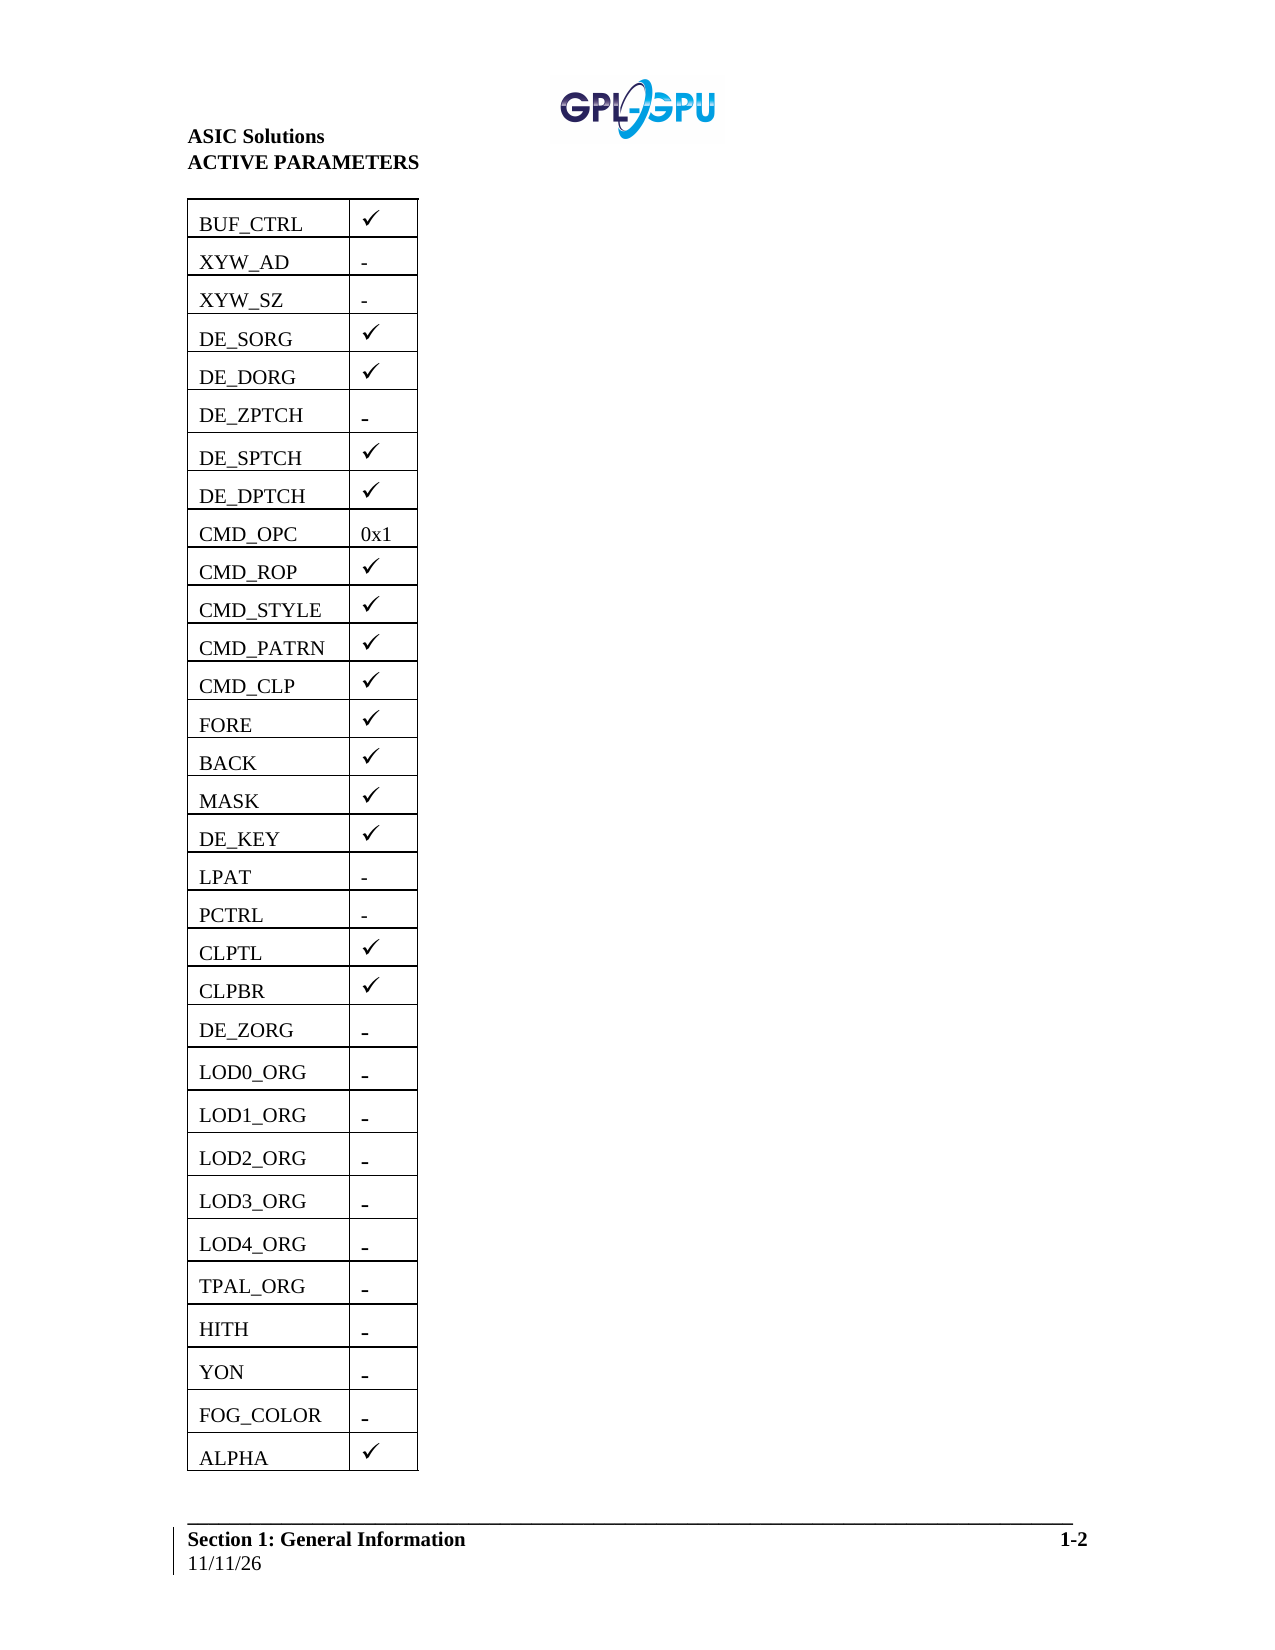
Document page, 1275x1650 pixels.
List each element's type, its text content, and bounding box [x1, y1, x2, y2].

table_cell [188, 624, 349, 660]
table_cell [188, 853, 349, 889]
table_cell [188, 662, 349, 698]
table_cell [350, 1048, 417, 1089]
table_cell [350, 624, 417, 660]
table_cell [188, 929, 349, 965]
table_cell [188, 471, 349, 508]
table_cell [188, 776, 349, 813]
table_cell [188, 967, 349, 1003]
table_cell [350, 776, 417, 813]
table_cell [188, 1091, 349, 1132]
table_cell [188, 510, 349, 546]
picture [550, 75, 725, 144]
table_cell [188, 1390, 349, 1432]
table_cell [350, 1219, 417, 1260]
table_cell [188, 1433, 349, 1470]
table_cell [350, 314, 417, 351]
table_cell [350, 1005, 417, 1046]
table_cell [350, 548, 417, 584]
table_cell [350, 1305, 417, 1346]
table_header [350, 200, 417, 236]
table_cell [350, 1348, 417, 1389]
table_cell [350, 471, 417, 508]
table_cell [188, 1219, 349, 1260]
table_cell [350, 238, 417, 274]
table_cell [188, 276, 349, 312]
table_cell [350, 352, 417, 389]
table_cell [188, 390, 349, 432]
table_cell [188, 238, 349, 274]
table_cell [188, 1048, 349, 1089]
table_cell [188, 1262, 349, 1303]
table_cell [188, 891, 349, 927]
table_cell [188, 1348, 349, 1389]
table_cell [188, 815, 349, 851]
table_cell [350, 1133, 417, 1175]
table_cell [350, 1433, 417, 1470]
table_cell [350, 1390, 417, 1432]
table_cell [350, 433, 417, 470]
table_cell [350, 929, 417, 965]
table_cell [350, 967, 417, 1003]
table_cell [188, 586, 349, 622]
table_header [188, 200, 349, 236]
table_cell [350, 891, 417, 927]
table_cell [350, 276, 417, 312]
text ACTIVE parameters [187, 150, 1087, 174]
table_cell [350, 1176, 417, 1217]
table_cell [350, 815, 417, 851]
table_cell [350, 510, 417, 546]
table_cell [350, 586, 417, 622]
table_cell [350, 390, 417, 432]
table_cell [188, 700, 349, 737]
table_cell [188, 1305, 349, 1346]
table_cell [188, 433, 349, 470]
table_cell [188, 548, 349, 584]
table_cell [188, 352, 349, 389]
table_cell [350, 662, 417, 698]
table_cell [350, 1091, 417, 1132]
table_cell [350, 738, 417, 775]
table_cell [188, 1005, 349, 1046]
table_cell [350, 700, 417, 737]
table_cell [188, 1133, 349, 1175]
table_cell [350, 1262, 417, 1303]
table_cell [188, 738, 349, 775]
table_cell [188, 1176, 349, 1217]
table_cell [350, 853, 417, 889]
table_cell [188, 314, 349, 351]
